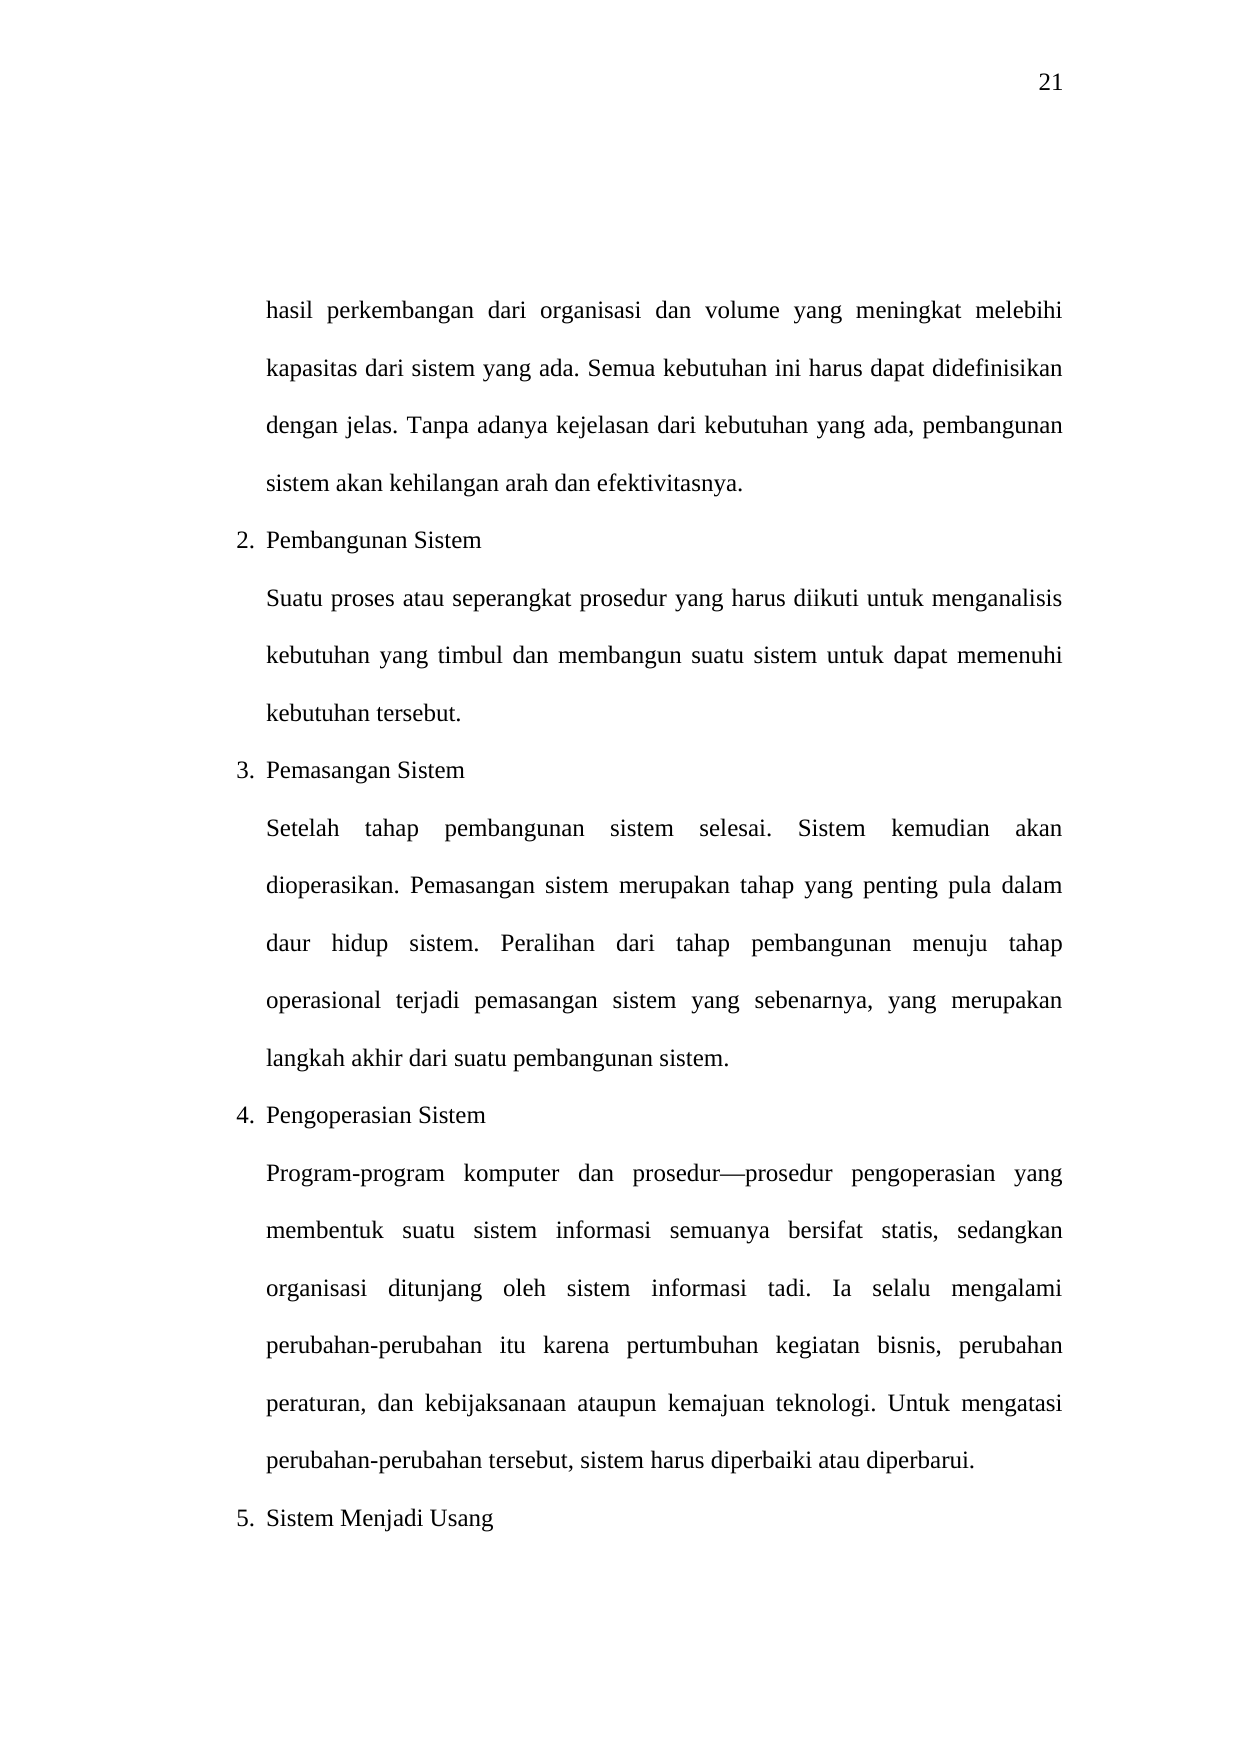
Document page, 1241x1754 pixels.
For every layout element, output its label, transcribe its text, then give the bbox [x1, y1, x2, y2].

list Suatu proses atau seperangkat prosedur yang harus diikuti untuk menganalisis kebutuhan yang timbul dan membangun suatu sistem untuk dapat memenuhi kebutuhan tersebut. [266, 583, 1063, 727]
list Program-program komputer dan prosedur—prosedur pengoperasian yang membentuk suatu sistem informasi semuanya bersifat statis, sedangkan organisasi ditunjang oleh sistem informasi tadi. Ia selalu mengalami perubahan-perubahan itu karena pertumbuhan kegiatan bisnis, perubahan peraturan, dan kebijaksanaan ataupun kemajuan teknologi. Untuk mengatasi perubahan-perubahan tersebut, sistem harus diperbaiki atau diperbarui. [266, 1158, 1063, 1474]
list Pemasangan Sistem [236, 755, 1063, 784]
list Pembangunan Sistem [236, 525, 1063, 554]
list Pengoperasian Sistem [236, 1100, 1063, 1129]
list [266, 295, 1063, 497]
list Setelah tahap pembangunan sistem selesai. Sistem kemudian akan dioperasikan. Pemasangan sistem merupakan tahap yang penting pula dalam daur hidup sistem. Peralihan dari tahap pembangunan menuju tahap operasional terjadi pemasangan sistem yang sebenarnya, yang merupakan langkah akhir dari suatu pembangunan sistem. [266, 813, 1063, 1072]
list Sistem Menjadi Usang [236, 1503, 1063, 1532]
